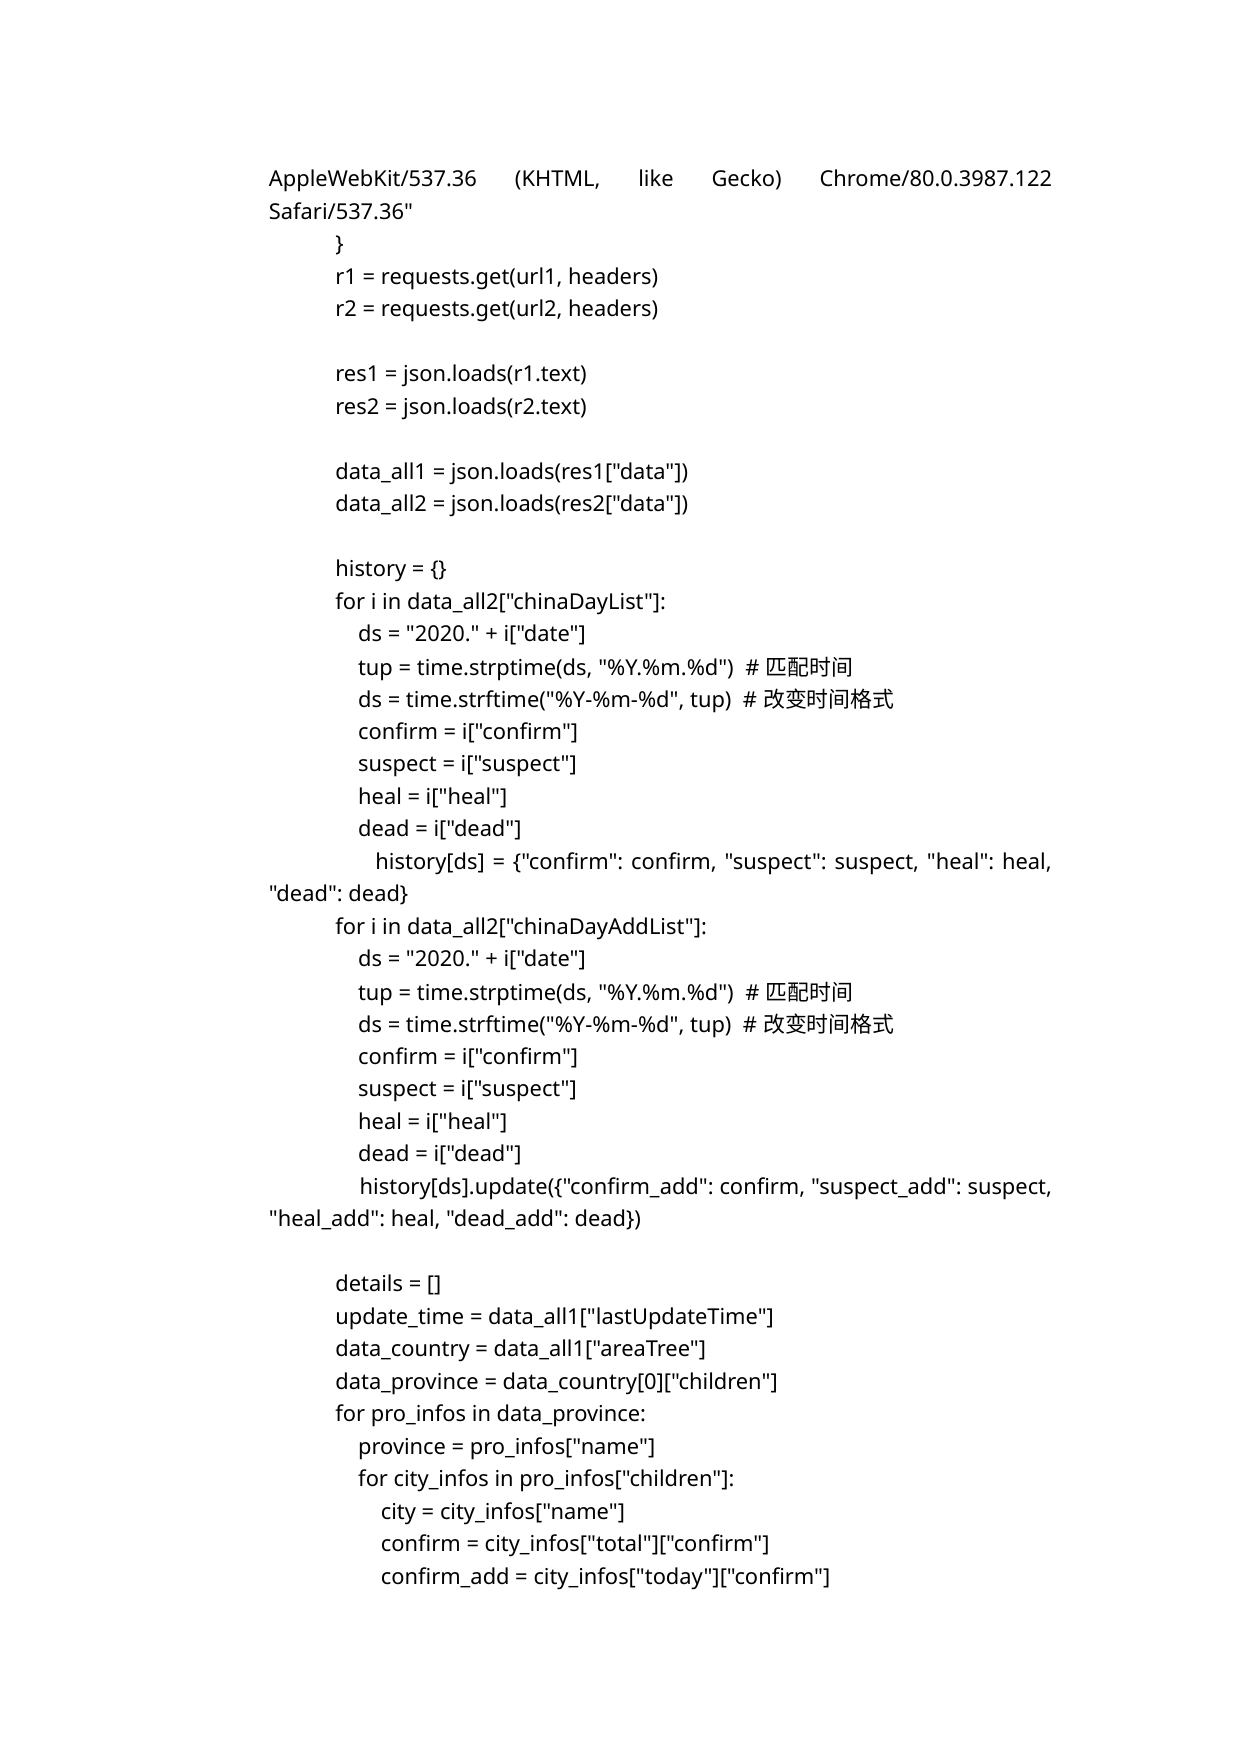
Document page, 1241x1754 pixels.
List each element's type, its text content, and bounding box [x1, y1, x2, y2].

list details = [] [269, 1267, 1053, 1299]
list tup = time.strptime(ds, "%Y.%m.%d") # 匹配时间 [269, 974, 1053, 1007]
list suspect = i["suspect"] [269, 1072, 1053, 1104]
list data_country = data_all1["areaTree"] [269, 1332, 1053, 1364]
list history[ds] = {"confirm": confirm, "suspect": suspect, "heal": heal, "dead": dead} [269, 844, 1053, 909]
list } [269, 227, 1053, 259]
list dead = i["dead"] [269, 812, 1053, 844]
list r1 = requests.get(url1, headers) [269, 259, 1053, 292]
list r2 = requests.get(url2, headers) [269, 292, 1053, 324]
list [269, 162, 1053, 227]
list confirm = city_infos["total"]["confirm"] [269, 1527, 1053, 1559]
list history[ds].update({"confirm_add": confirm, "suspect_add": suspect, "heal_add": heal, "dead_add": dead}) [269, 1169, 1053, 1234]
list tup = time.strptime(ds, "%Y.%m.%d") # 匹配时间 [269, 649, 1053, 682]
list ds = "2020." + i["date"] [269, 617, 1053, 649]
list ds = time.strftime("%Y-%m-%d", tup) # 改变时间格式 [269, 1007, 1053, 1039]
list for i in data_all2["chinaDayAddList"]: [269, 909, 1053, 942]
list confirm = i["confirm"] [269, 714, 1053, 747]
list data_province = data_country[0]["children"] [269, 1364, 1053, 1397]
list data_all2 = json.loads(res2["data"]) [269, 487, 1053, 519]
list for i in data_all2["chinaDayList"]: [269, 584, 1053, 617]
list ds = time.strftime("%Y-%m-%d", tup) # 改变时间格式 [269, 682, 1053, 714]
list ds = "2020." + i["date"] [269, 942, 1053, 974]
list dead = i["dead"] [269, 1137, 1053, 1169]
list history = {} [269, 552, 1053, 584]
list province = pro_infos["name"] [269, 1429, 1053, 1462]
list update_time = data_all1["lastUpdateTime"] [269, 1299, 1053, 1332]
list for pro_infos in data_province: [269, 1397, 1053, 1429]
list confirm = i["confirm"] [269, 1039, 1053, 1072]
list res2 = json.loads(r2.text) [269, 389, 1053, 422]
list res1 = json.loads(r1.text) [269, 357, 1053, 389]
list city = city_infos["name"] [269, 1494, 1053, 1527]
list for city_infos in pro_infos["children"]: [269, 1462, 1053, 1494]
list heal = i["heal"] [269, 1104, 1053, 1137]
list heal = i["heal"] [269, 779, 1053, 812]
list suspect = i["suspect"] [269, 747, 1053, 779]
list data_all1 = json.loads(res1["data"]) [269, 454, 1053, 487]
list confirm_add = city_infos["today"]["confirm"] [269, 1559, 1053, 1592]
